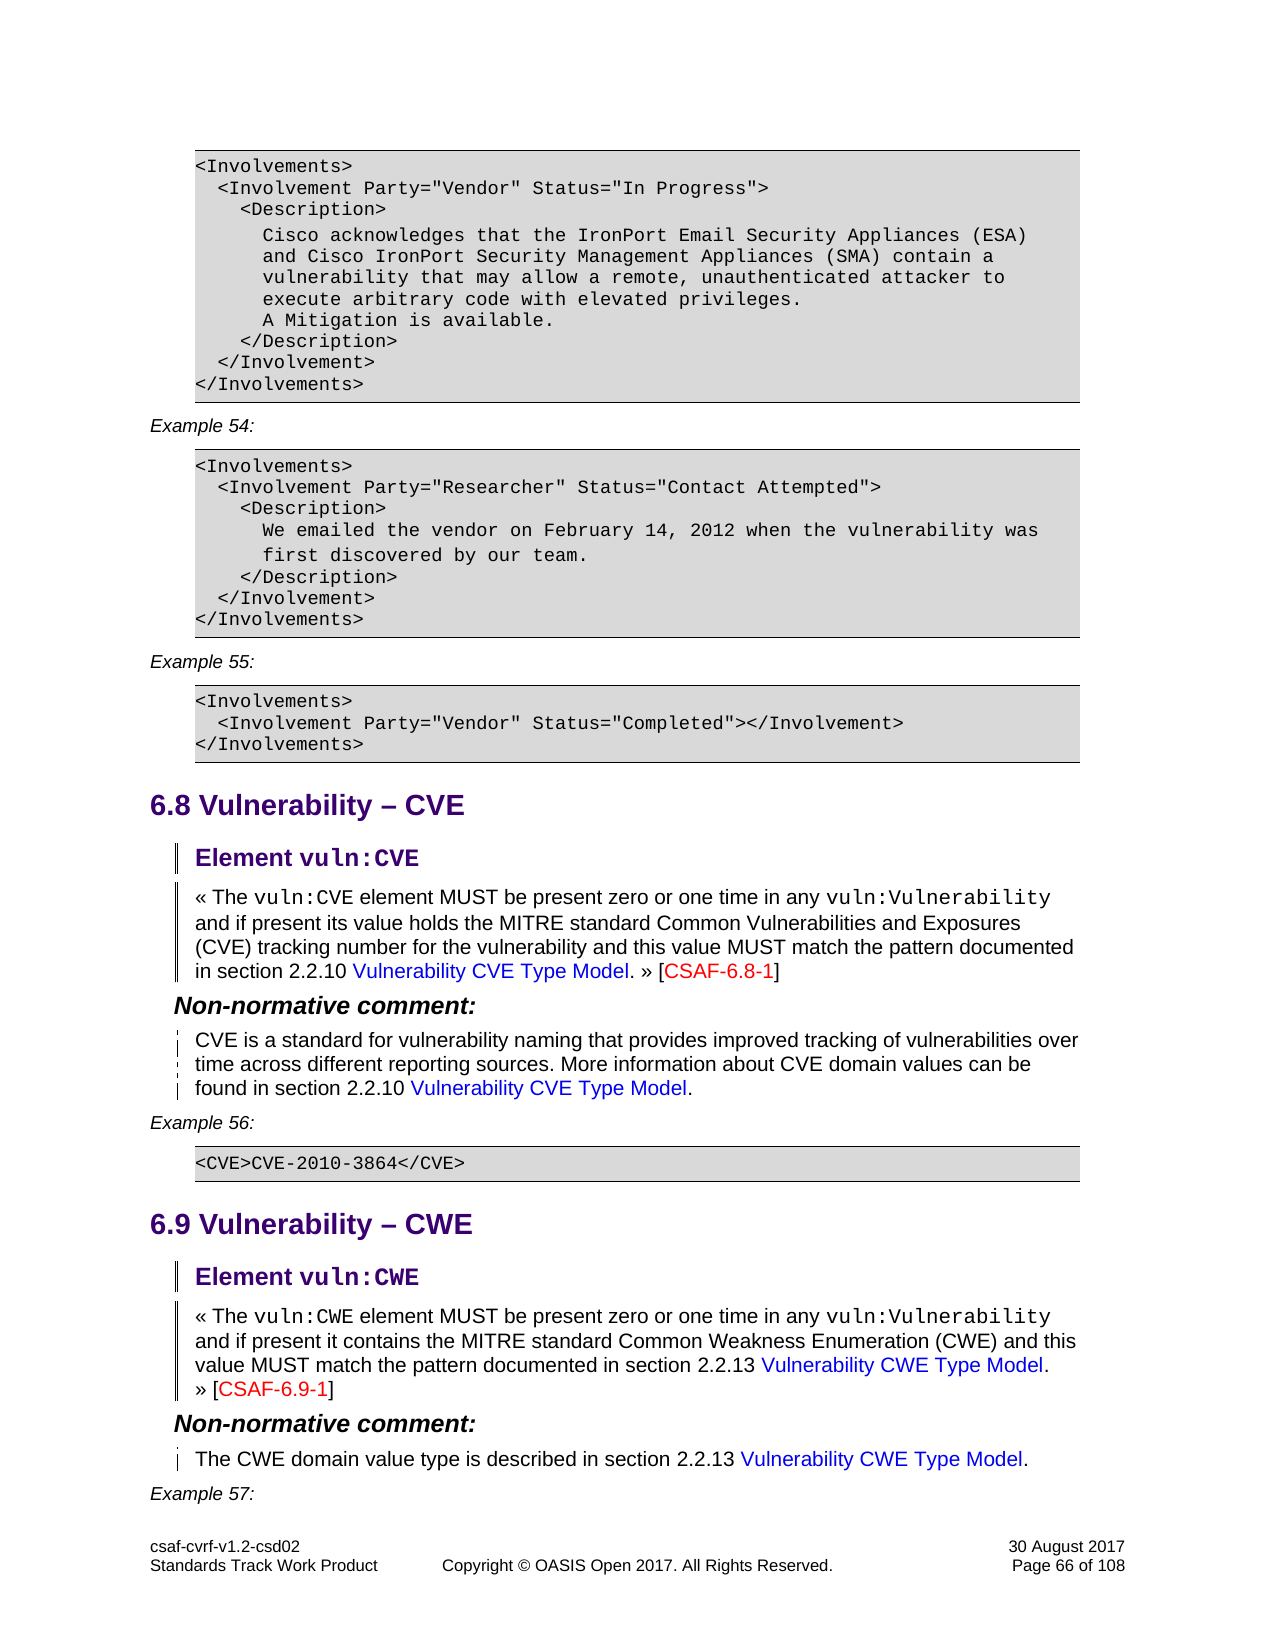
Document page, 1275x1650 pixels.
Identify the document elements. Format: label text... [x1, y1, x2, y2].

subtitle Non-normative comment: [174, 1409, 1125, 1438]
subtitle Element vuln:CVE [178, 843, 1125, 874]
subtitle Non-normative comment: [174, 991, 1125, 1019]
text The CWE domain value type is described in section 2.2.13 Vulnerability CWE Type Model. [177, 1447, 1080, 1471]
text « The vuln:CWE element MUST be present zero or one time in any vuln:Vulnerability and if present it contains the MITRE standard Common Weakness Enumeration (CWE) and this value MUST match the pattern documented in section 2.2.13 Vulnerability CWE Type Model. » [CSAF-6.9-1] [178, 1301, 1080, 1401]
subtitle Element vuln:CWE [178, 1261, 1125, 1292]
text <Involvements> <Involvement Party="Vendor" Status="Completed"></Involvement> </Involvements> [195, 686, 1080, 762]
text <CVE>CVE-2010-3864</CVE> [195, 1147, 1080, 1181]
subtitle Vulnerability – CVE [150, 788, 1125, 822]
text <Involvements> <Involvement Party="Researcher" Status="Contact Attempted"> <Description> We emailed the vendor on February 14, 2012 when the vulnerability was first discovered by our team. </Description> </Involvement> </Involvements> [195, 450, 1080, 637]
text « The vuln:CVE element MUST be present zero or one time in any vuln:Vulnerability and if present its value holds the MITRE standard Common Vulnerabilities and Exposures (CVE) tracking number for the vulnerability and this value MUST match the pattern documented in section 2.2.10 Vulnerability CVE Type Model. » [CSAF-6.8-1] [178, 882, 1080, 982]
text CVE is a standard for vulnerability naming that provides improved tracking of vulnerabilities over time across different reporting sources. More information about CVE domain values can be found in section 2.2.10 Vulnerability CVE Type Model. [177, 1028, 1080, 1100]
text <Involvements> <Involvement Party="Vendor" Status="In Progress"> <Description> Cisco acknowledges that the IronPort Email Security Appliances (ESA) and Cisco IronPort Security Management Appliances (SMA) contain a vulnerability that may allow a remote, unauthenticated attacker to execute arbitrary code with elevated privileges. A Mitigation is available. </Description> </Involvement> </Involvements> [195, 151, 1080, 402]
subtitle Vulnerability – CWE [150, 1207, 1125, 1241]
